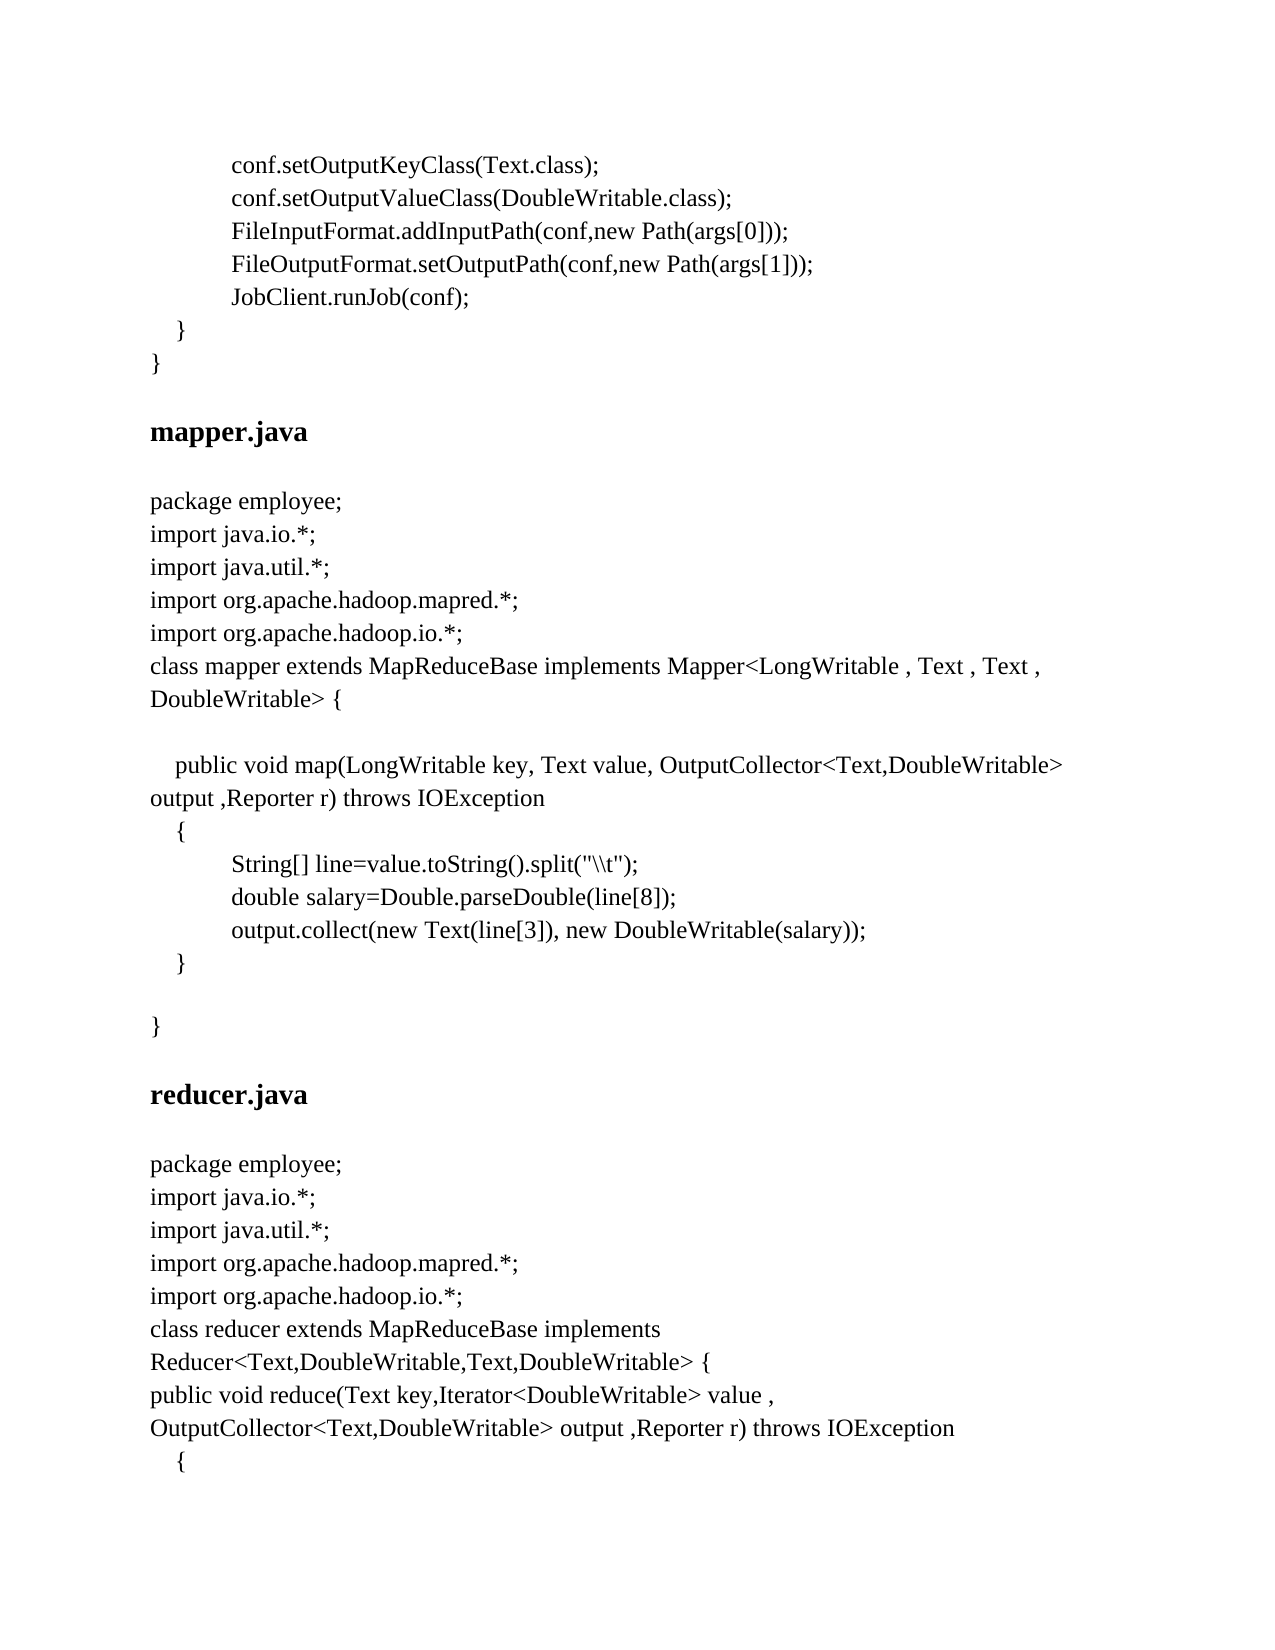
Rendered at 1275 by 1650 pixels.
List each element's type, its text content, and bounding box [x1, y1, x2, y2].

text import org.apache.hadoop.mapred.*; [150, 1248, 1125, 1277]
text import org.apache.hadoop.io.*; [150, 618, 1125, 647]
text { [150, 1446, 1125, 1475]
text import java.util.*; [150, 552, 1125, 581]
text conf.setOutputKeyClass(Text.class); [150, 150, 1125, 179]
text public void reduce(Text key,Iterator<DoubleWritable> value , OutputCollector<Text,DoubleWritable> output ,Reporter r) throws IOException [150, 1380, 1125, 1442]
text output.collect(new Text(line[3]), new DoubleWritable(salary)); [150, 915, 1125, 944]
text import java.io.*; [150, 519, 1125, 547]
text import org.apache.hadoop.io.*; [150, 1281, 1125, 1310]
text } [150, 1011, 1125, 1040]
text class mapper extends MapReduceBase implements Mapper<LongWritable , Text , Text , DoubleWritable> { [150, 651, 1125, 713]
text mapper.java [150, 414, 1125, 448]
text package employee; [150, 486, 1125, 514]
text } [150, 315, 1125, 344]
text import org.apache.hadoop.mapred.*; [150, 585, 1125, 613]
text } [150, 948, 1125, 977]
text } [150, 348, 1125, 377]
text class reducer extends MapReduceBase implements Reducer<Text,DoubleWritable,Text,DoubleWritable> { [150, 1314, 1125, 1376]
text package employee; [150, 1149, 1125, 1178]
text double salary=Double.parseDouble(line[8]); [150, 882, 1125, 911]
text FileInputFormat.addInputPath(conf,new Path(args[0])); [150, 216, 1125, 245]
text String[] line=value.toString().split("\\t"); [150, 849, 1125, 878]
text { [150, 816, 1125, 845]
text FileOutputFormat.setOutputPath(conf,new Path(args[1])); [150, 249, 1125, 278]
text import java.util.*; [150, 1215, 1125, 1244]
text import java.io.*; [150, 1182, 1125, 1211]
text reducer.java [150, 1077, 1125, 1111]
text JobClient.runJob(conf); [150, 282, 1125, 311]
text public void map(LongWritable key, Text value, OutputCollector<Text,DoubleWritable> output ,Reporter r) throws IOException [150, 750, 1125, 812]
text conf.setOutputValueClass(DoubleWritable.class); [150, 183, 1125, 212]
